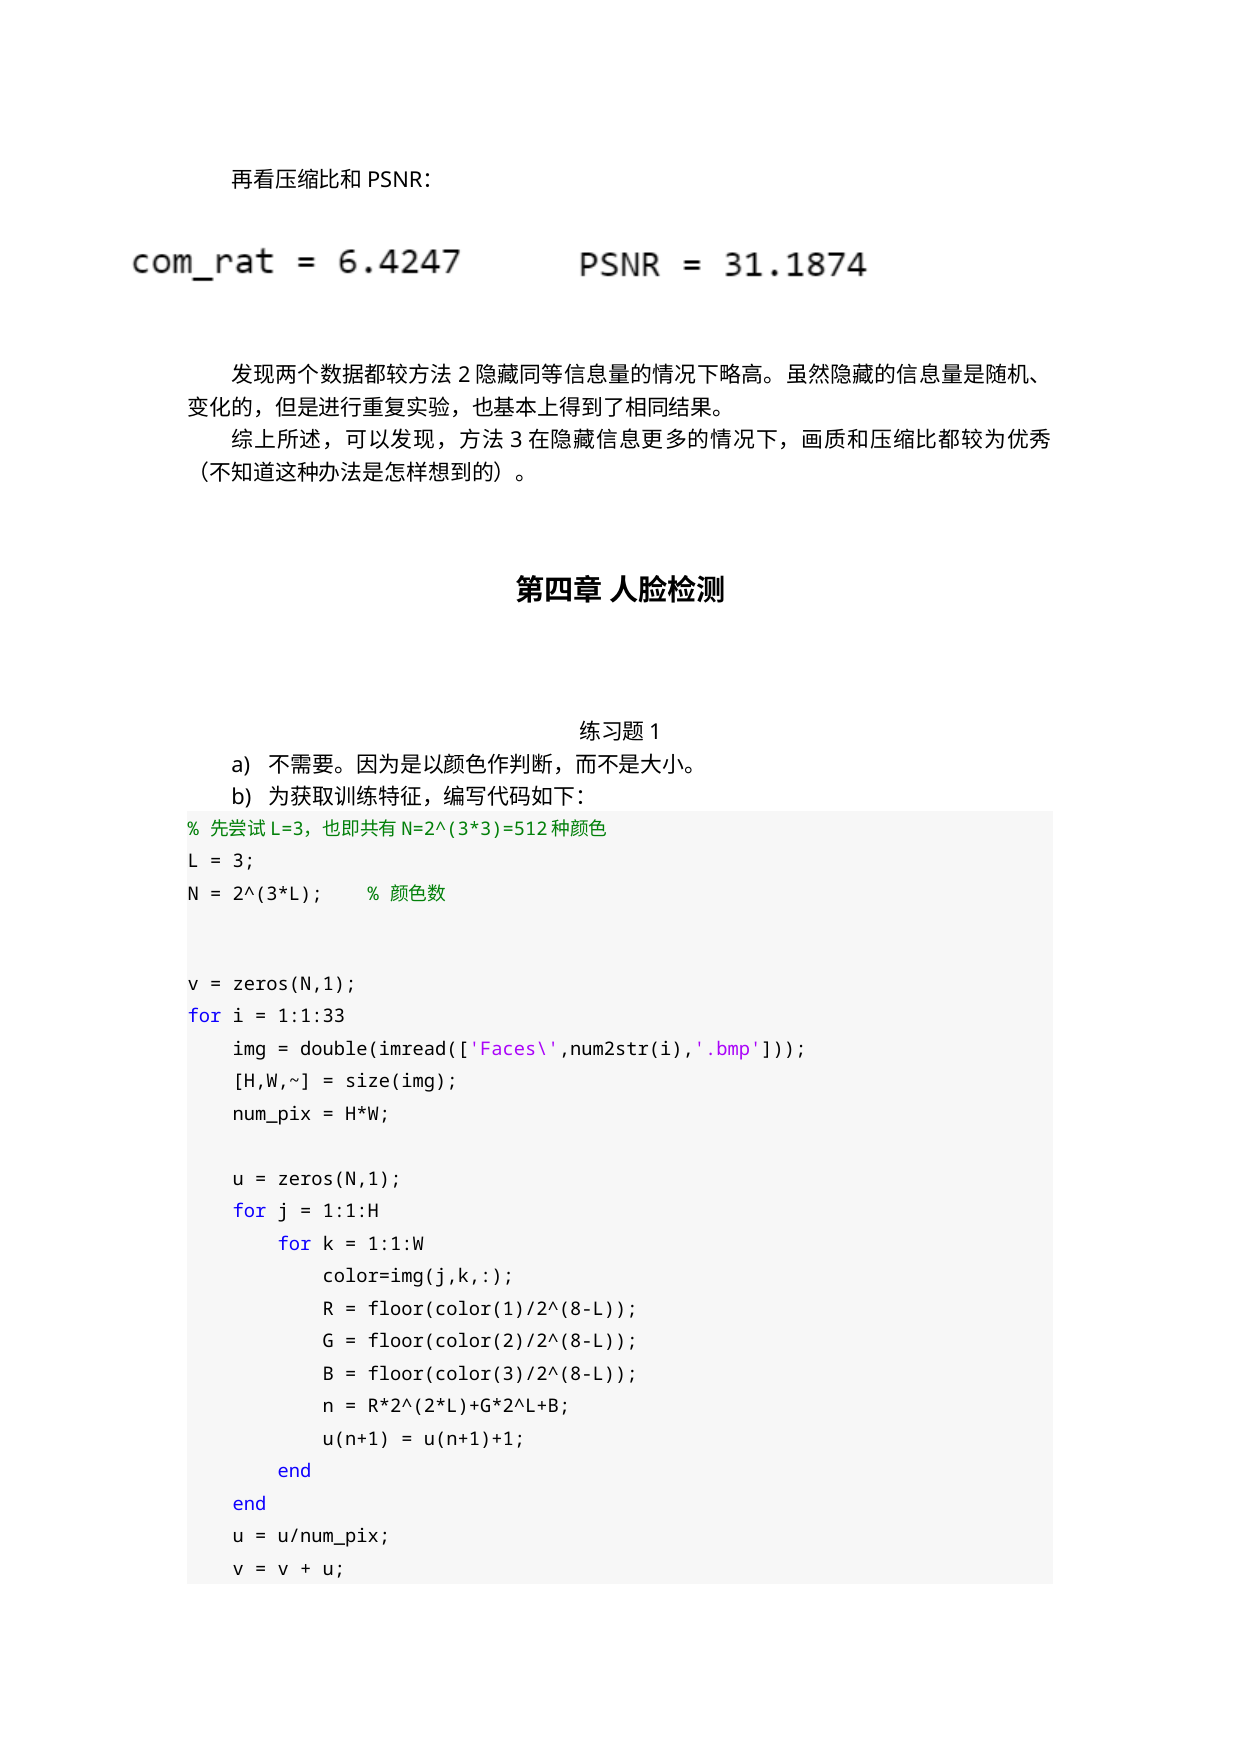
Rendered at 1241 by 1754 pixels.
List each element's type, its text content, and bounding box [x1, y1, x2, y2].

text 练习题1 [187, 714, 1053, 746]
picture [123, 206, 539, 328]
text R = floor(color(1)/2^(8-L)); [187, 1291, 1053, 1324]
text u = zeros(N,1); [187, 1161, 1053, 1194]
text n = R*2^(2*L)+G*2^L+B; [187, 1389, 1053, 1421]
list 为获取训练特征，编写代码如下： [231, 779, 1053, 811]
text end [187, 1486, 1053, 1519]
text img = double(imread(['Faces\',num2str(i),'.bmp'])); [187, 1031, 1053, 1064]
text v = v + u; [187, 1551, 1053, 1584]
text for j = 1:1:H [187, 1194, 1053, 1226]
text B = floor(color(3)/2^(8-L)); [187, 1356, 1053, 1389]
picture [571, 214, 987, 317]
text N = 2^(3*L); % 颜色数 [187, 876, 1053, 909]
text L = 3; [187, 844, 1053, 876]
text v = zeros(N,1); [187, 966, 1053, 999]
text 综上所述，可以发现，方法3在隐藏信息更多的情况下，画质和压缩比都较为优秀（不知道这种办法是怎样想到的）。 [187, 422, 1053, 487]
text num_pix = H*W; [187, 1096, 1053, 1129]
text for k = 1:1:W [187, 1226, 1053, 1259]
text G = floor(color(2)/2^(8-L)); [187, 1324, 1053, 1356]
subtitle 第四章 人脸检测 [187, 555, 1053, 620]
text % 先尝试L=3，也即共有N=2^(3*3)=512种颜色 [187, 811, 1053, 844]
text u = u/num_pix; [187, 1519, 1053, 1551]
list 不需要。因为是以颜色作判断，而不是大小。 [231, 746, 1053, 779]
text [H,W,~] = size(img); [187, 1064, 1053, 1096]
text color=img(j,k,:); [187, 1259, 1053, 1291]
text u(n+1) = u(n+1)+1; [187, 1421, 1053, 1454]
text end [187, 1454, 1053, 1486]
text 再看压缩比和PSNR： [187, 162, 1053, 194]
text for i = 1:1:33 [187, 999, 1053, 1031]
